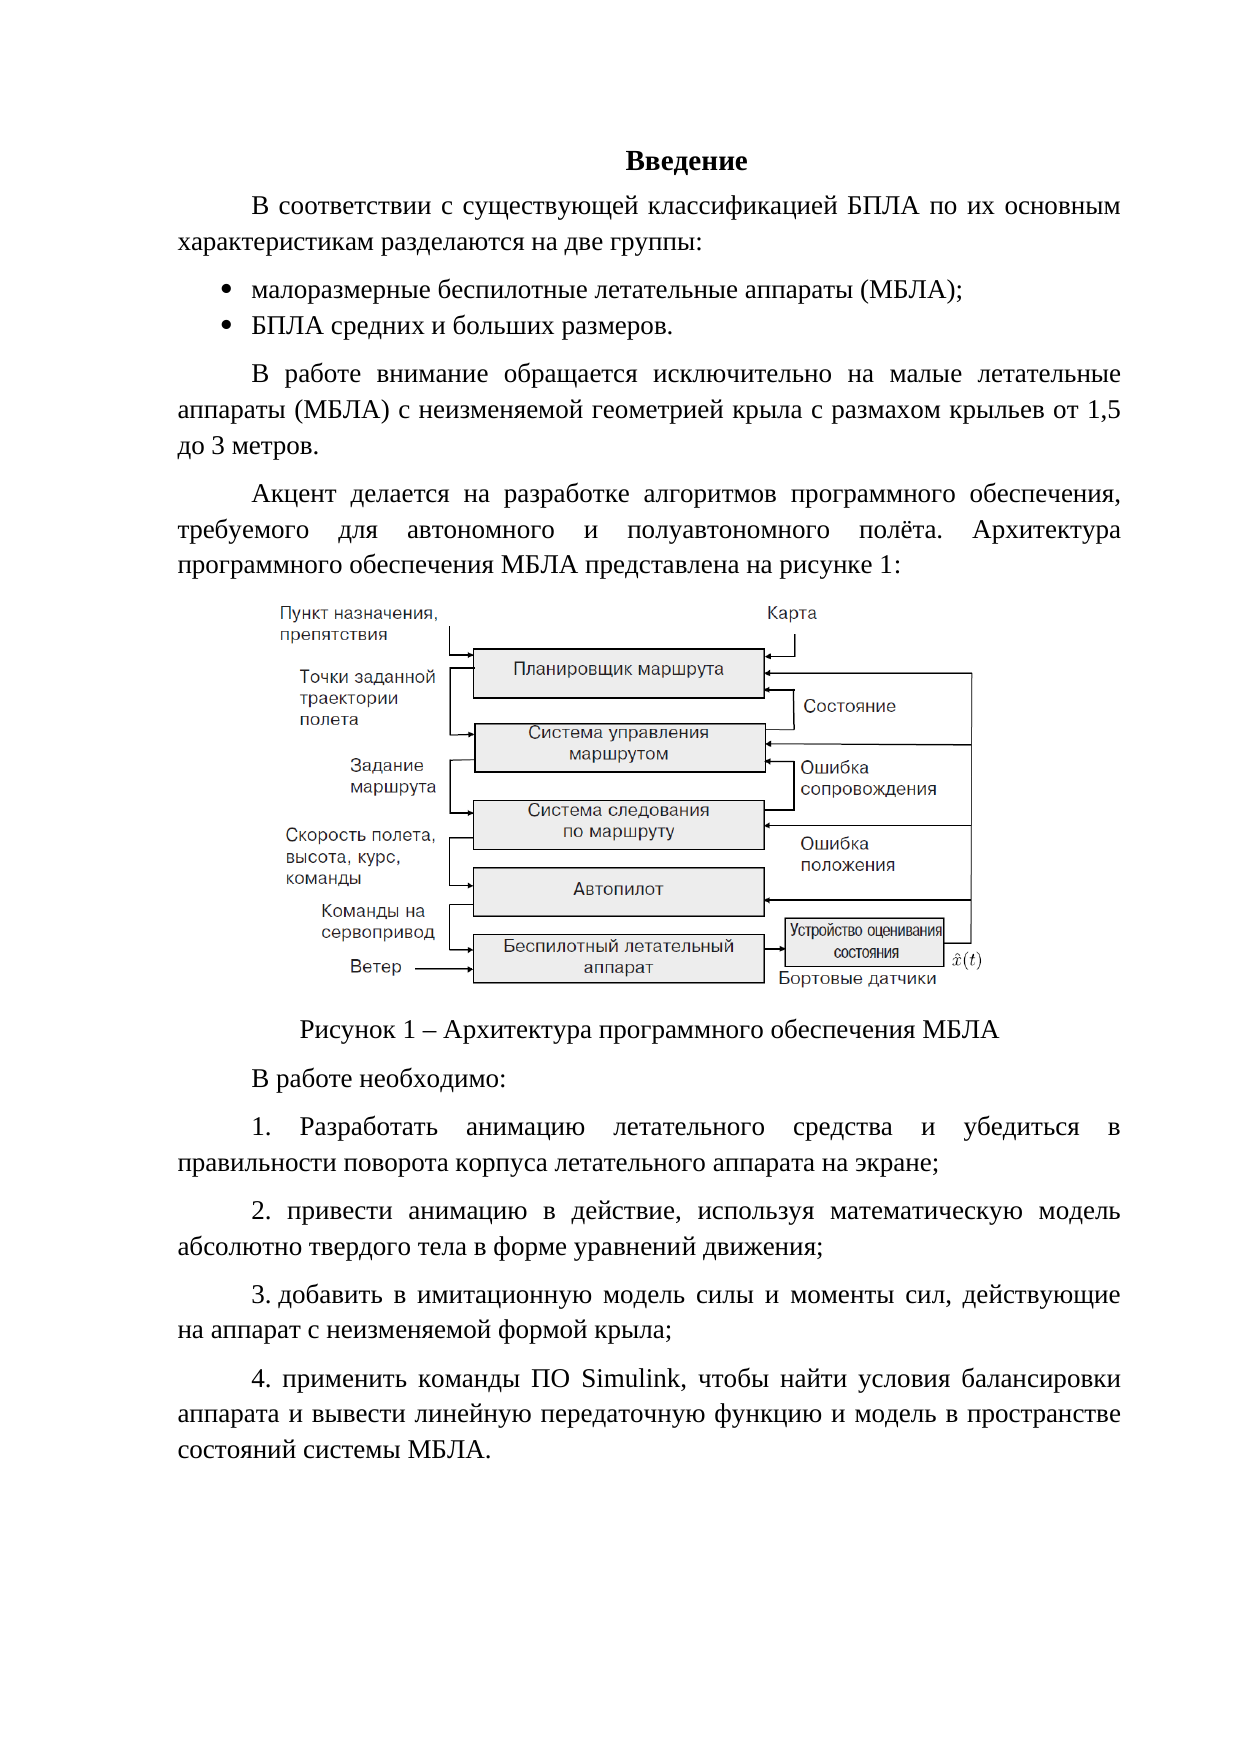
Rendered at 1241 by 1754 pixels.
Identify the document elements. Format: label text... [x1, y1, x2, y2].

list БПЛА средних и больших размеров. [177, 309, 1122, 340]
text В работе необходимо: [177, 1062, 1122, 1093]
text 4. применить команды ПО Simulink, чтобы найти условия балансировки аппарата и вывести линейную передаточную функцию и модель в пространстве состояний системы МБЛА. [177, 1362, 1122, 1464]
text 1. Разработать анимацию летательного средства и убедиться в правильности поворота корпуса летательного аппарата на экране; [177, 1110, 1122, 1177]
text В соответствии с существующей классификацией БПЛА по их основным характеристикам разделаются на две группы: [177, 189, 1122, 256]
text 3. добавить в имитационную модель силы и моменты сил, действующие на аппарат с неизменяемой формой крыла; [177, 1278, 1122, 1345]
text 2. привести анимацию в действие, используя математическую модель абсолютно твердого тела в форме уравнений движения; [177, 1194, 1122, 1261]
picture [260, 596, 1039, 997]
text В работе внимание обращается исключительно на малые летательные аппараты (МБЛА) с неизменяемой геометрией крыла с размахом крыльев от 1,5 до 3 метров. [177, 357, 1122, 460]
subtitle Введение [177, 143, 1122, 177]
text Рисунок 1 – Архитектура программного обеспечения МБЛА [177, 1013, 1122, 1044]
list малоразмерные беспилотные летательные аппараты (МБЛА); [177, 273, 1122, 304]
text Акцент делается на разработке алгоритмов программного обеспечения, требуемого для автономного и полуавтономного полёта. Архитектура программного обеспечения МБЛА представлена на рисунке 1: [177, 477, 1122, 580]
